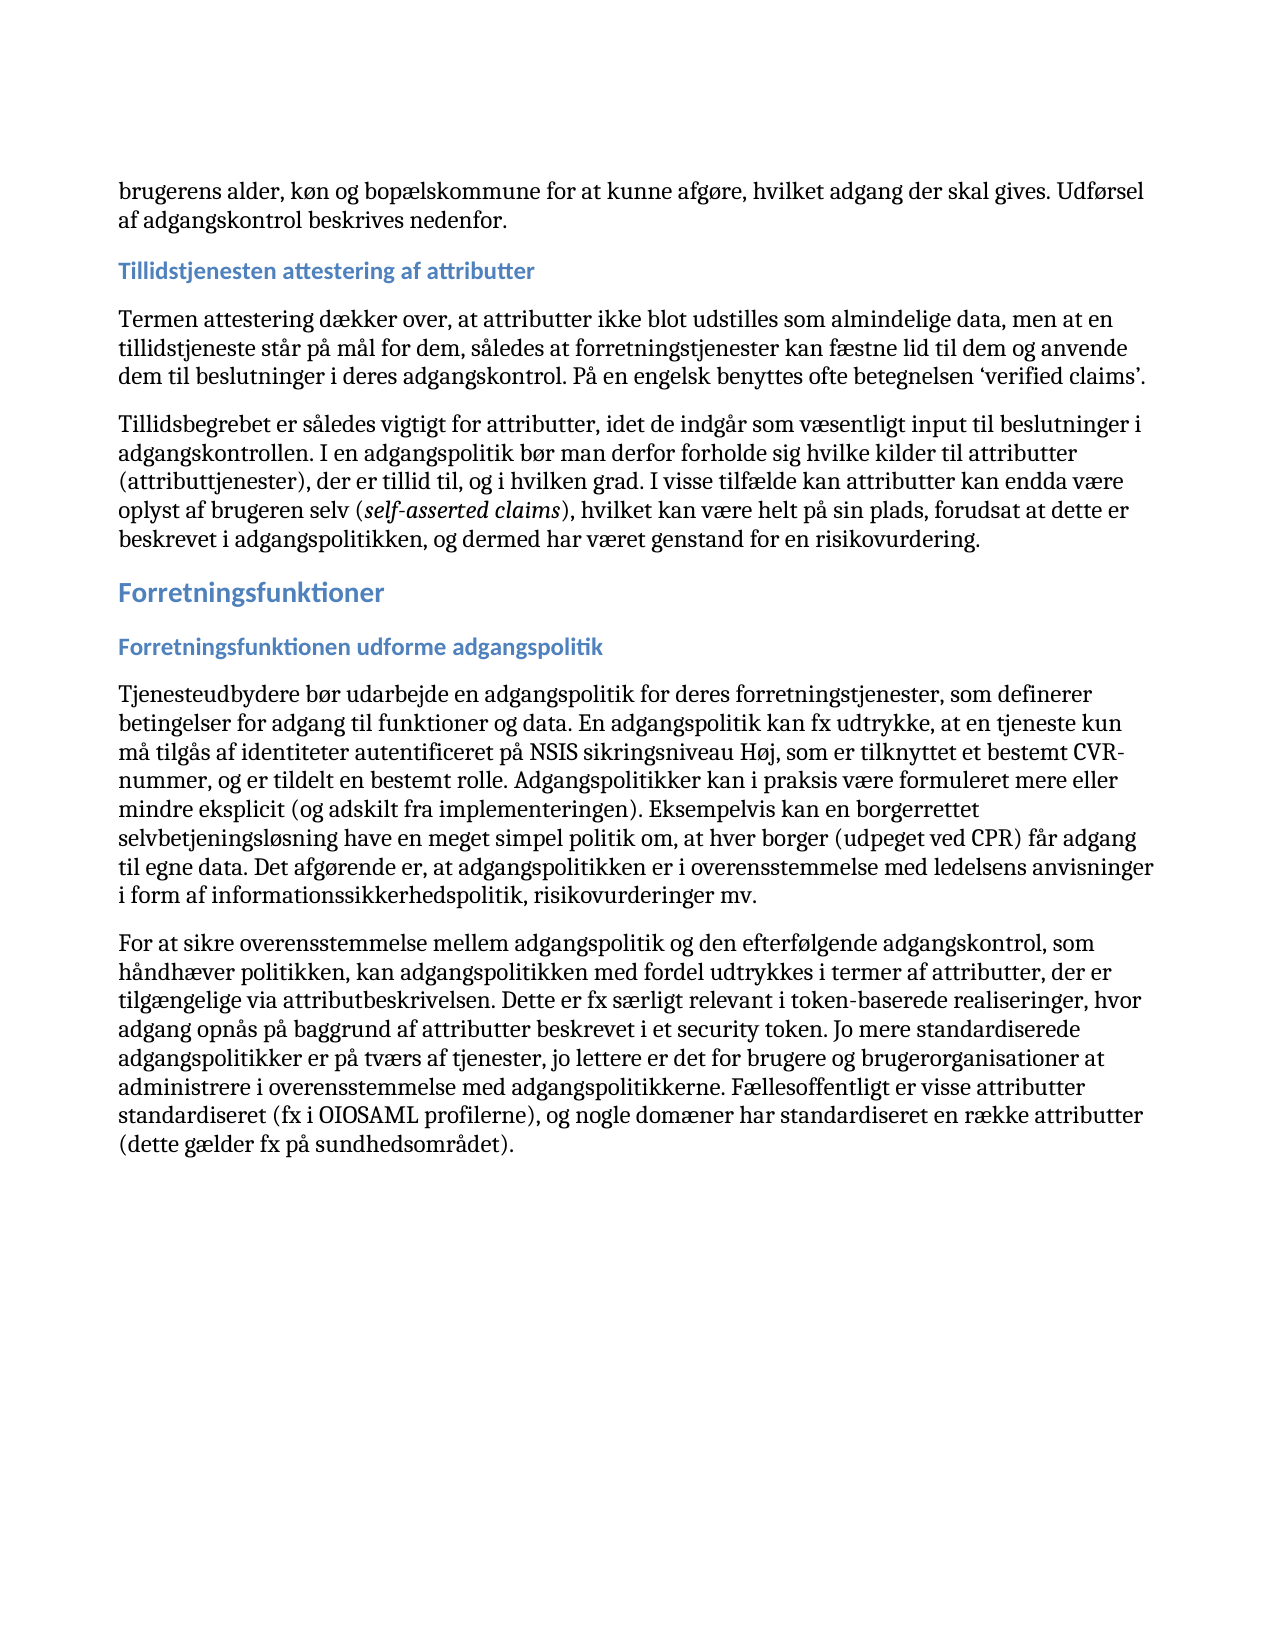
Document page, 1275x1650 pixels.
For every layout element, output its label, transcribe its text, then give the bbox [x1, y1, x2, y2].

subtitle Forretningsfunktioner [118, 574, 1157, 610]
text Tillidsbegrebet er således vigtigt for attributter, idet de indgår som væsentligt input til beslutninger i adgangskontrollen. I en adgangspolitik bør man derfor forholde sig hvilke kilder til attributter (attributtjenester), der er tillid til, og i hvilken grad. I visse tilfælde kan attributter kan endda være oplyst af brugeren selv (self-asserted claims), hvilket kan være helt på sin plads, forudsat at dette er beskrevet i adgangspolitikken, og dermed har været genstand for en risikovurdering. [118, 410, 1157, 553]
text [118, 177, 1157, 235]
subtitle Tillidstjenesten attestering af attributter [118, 256, 1157, 286]
subtitle Forretningsfunktionen udforme adgangspolitik [118, 631, 1157, 661]
text For at sikre overensstemmelse mellem adgangspolitik og den efterfølgende adgangskontrol, som håndhæver politikken, kan adgangspolitikken med fordel udtrykkes i termer af attributter, der er tilgængelige via attributbeskrivelsen. Dette er fx særligt relevant i token-baserede realiseringer, hvor adgang opnås på baggrund af attributter beskrevet i et security token. Jo mere standardiserede adgangspolitikker er på tværs af tjenester, jo lettere er det for brugere og brugerorganisationer at administrere i overensstemmelse med adgangspolitikkerne. Fællesoffentligt er visse attributter standardiseret (fx i OIOSAML profilerne), og nogle domæner har standardiseret en række attributter (dette gælder fx på sundhedsområdet). [118, 929, 1157, 1159]
text Tjenesteudbydere bør udarbejde en adgangspolitik for deres forretningstjenester, som definerer betingelser for adgang til funktioner og data. En adgangspolitik kan fx udtrykke, at en tjeneste kun må tilgås af identiteter autentificeret på NSIS sikringsniveau Høj, som er tilknyttet et bestemt CVR-nummer, og er tildelt en bestemt rolle. Adgangspolitikker kan i praksis være formuleret mere eller mindre eksplicit (og adskilt fra implementeringen). Eksempelvis kan en borgerrettet selvbetjeningsløsning have en meget simpel politik om, at hver borger (udpeget ved CPR) får adgang til egne data. Det afgørende er, at adgangspolitikken er i overensstemmelse med ledelsens anvisninger i form af informationssikkerhedspolitik, risikovurderinger mv. [118, 680, 1157, 910]
text Termen attestering dækker over, at attributter ikke blot udstilles som almindelige data, men at en tillidstjeneste står på mål for dem, således at forretningstjenester kan fæstne lid til dem og anvende dem til beslutninger i deres adgangskontrol. På en engelsk benyttes ofte betegnelsen ‘verified claims’. [118, 305, 1157, 391]
